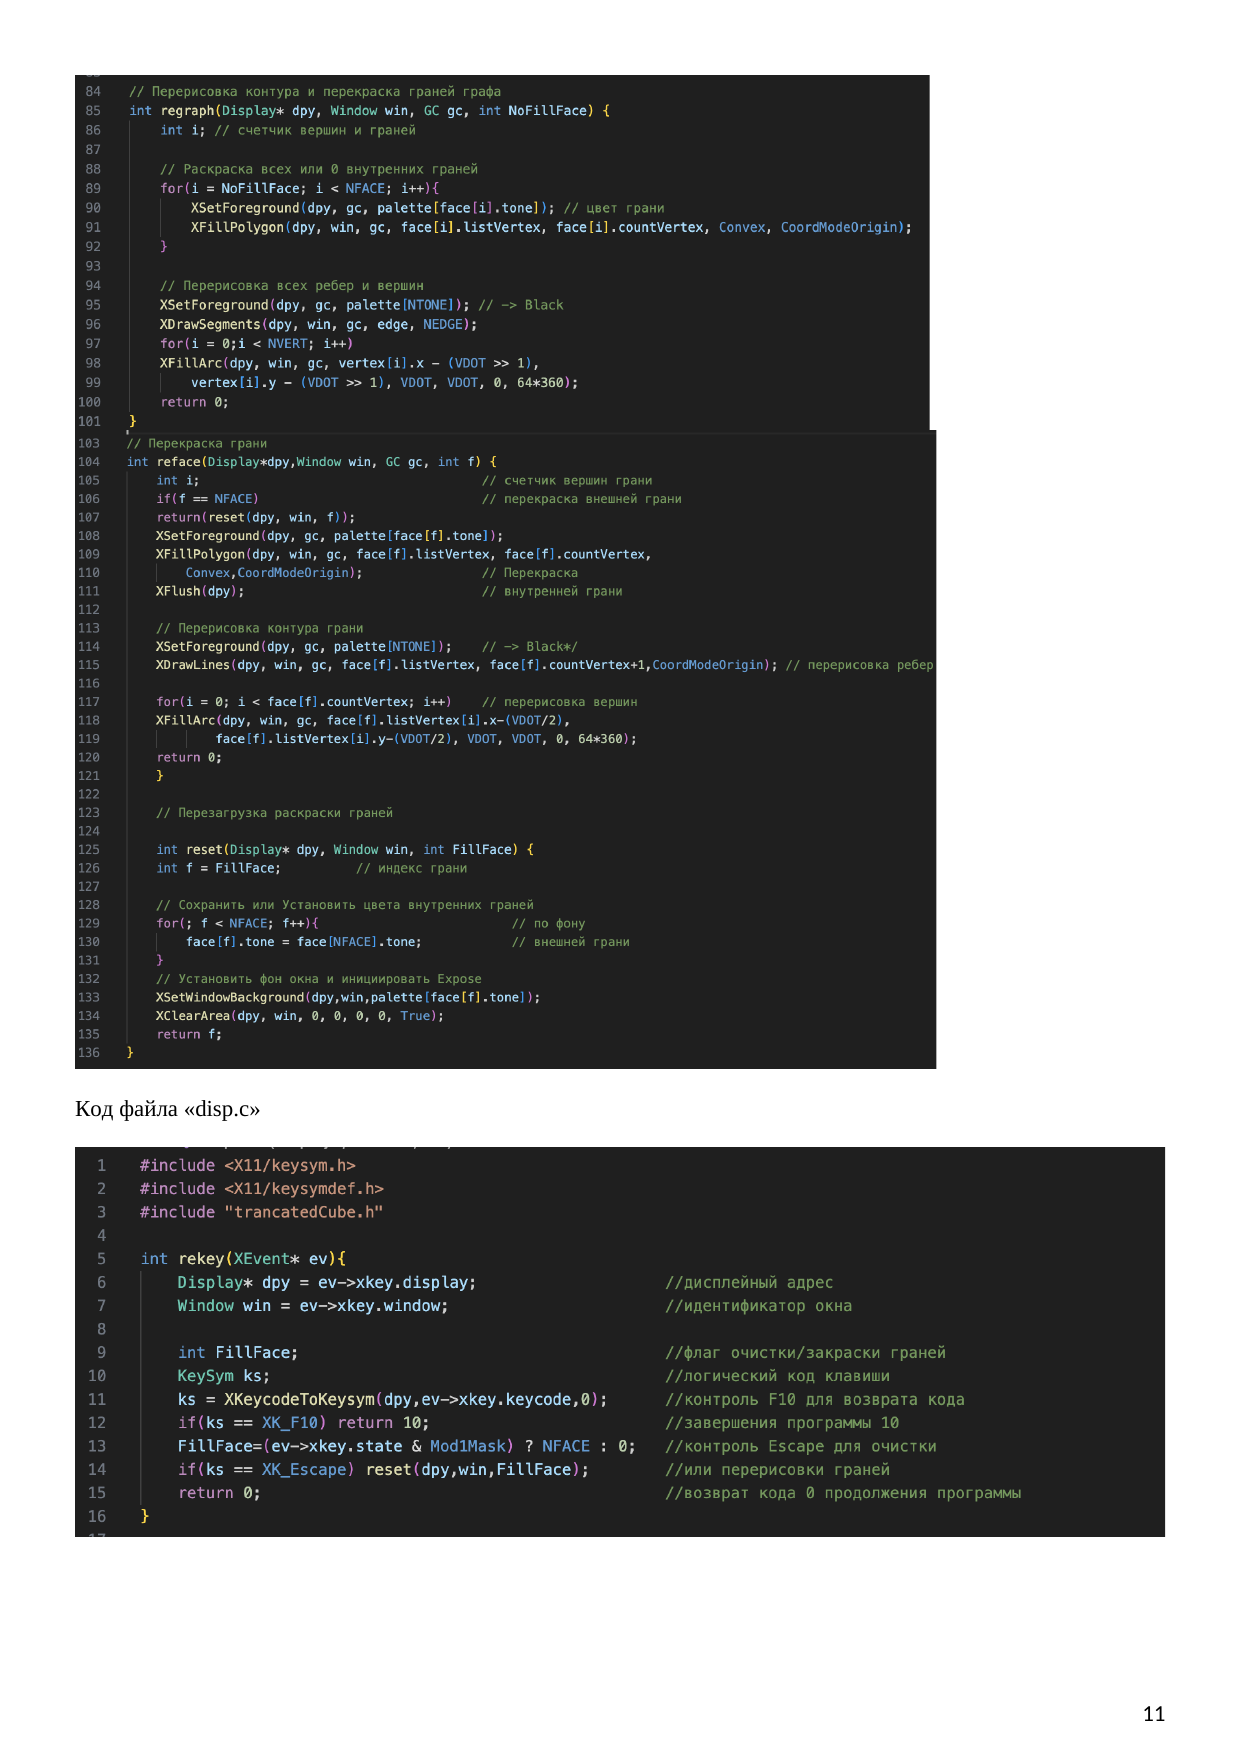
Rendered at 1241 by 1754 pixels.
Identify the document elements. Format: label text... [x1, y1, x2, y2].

picture [75, 1147, 1166, 1537]
picture [75, 75, 937, 1069]
text Код файла «disp.c» [75, 1095, 1165, 1121]
